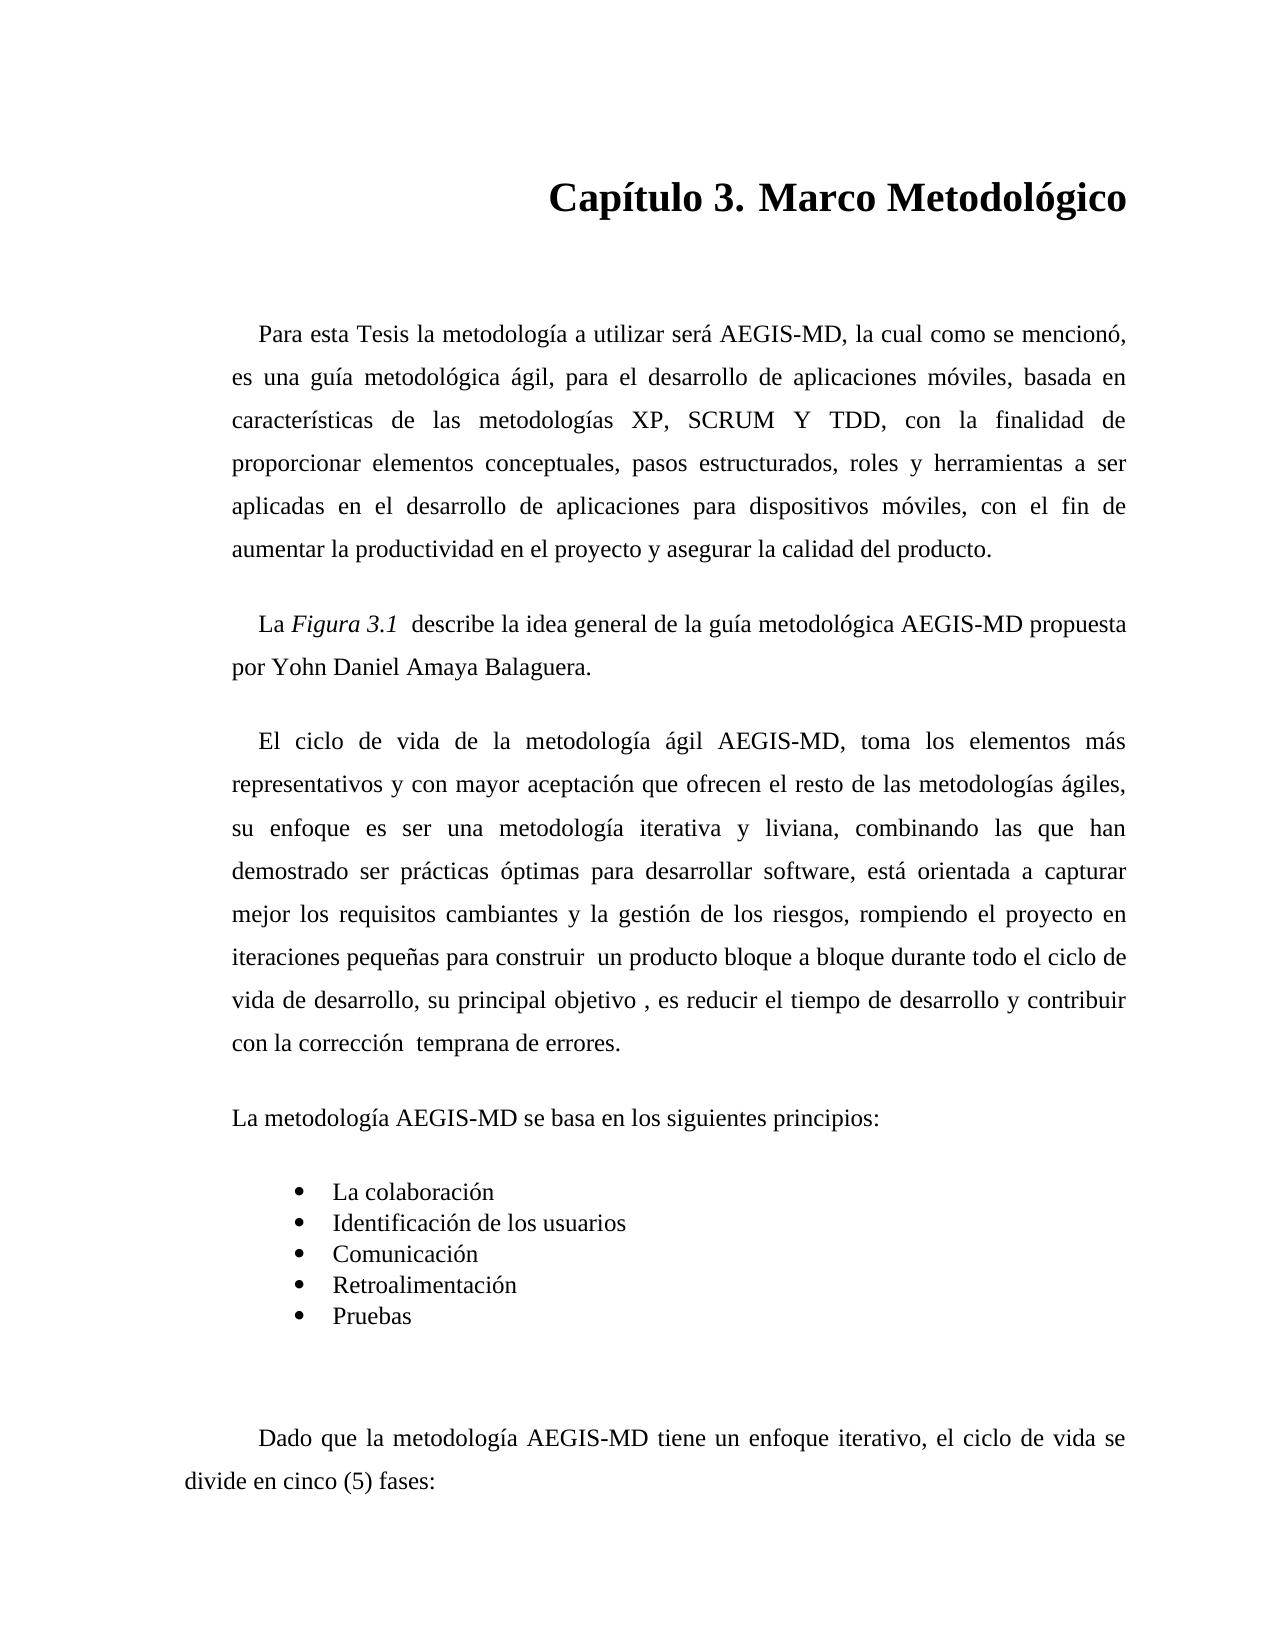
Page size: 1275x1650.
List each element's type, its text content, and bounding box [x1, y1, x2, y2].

subtitle Marco Metodológico [269, 173, 1127, 221]
text La Figura 3.1 describe la idea general de la guía metodológica AEGIS-MD propuesta por Yohn Daniel Amaya Balaguera. [232, 609, 1127, 681]
text Dado que la metodología AEGIS-MD tiene un enfoque iterativo, el ciclo de vida se divide en cinco (5) fases: [184, 1423, 1127, 1495]
list Pruebas [295, 1301, 1127, 1330]
text El ciclo de vida de la metodología ágil AEGIS-MD, toma los elementos más representativos y con mayor aceptación que ofrecen el resto de las metodologías ágiles, su enfoque es ser una metodología iterativa y liviana, combinando las que han demostrado ser prácticas óptimas para desarrollar software, está orientada a capturar mejor los requisitos cambiantes y la gestión de los riesgos, rompiendo el proyecto en iteraciones pequeñas para construir un producto bloque a bloque durante todo el ciclo de vida de desarrollo, su principal objetivo , es reducir el tiempo de desarrollo y contribuir con la corrección temprana de errores. [232, 726, 1127, 1057]
text Para esta Tesis la metodología a utilizar será AEGIS-MD, la cual como se mencionó, es una guía metodológica ágil, para el desarrollo de aplicaciones móviles, basada en características de las metodologías XP, SCRUM Y TDD, con la finalidad de proporcionar elementos conceptuales, pasos estructurados, roles y herramientas a ser aplicadas en el desarrollo de aplicaciones para dispositivos móviles, con el fin de aumentar la productividad en el proyecto y asegurar la calidad del producto. [232, 319, 1127, 563]
list Retroalimentación [295, 1270, 1127, 1299]
list La colaboración [295, 1177, 1127, 1206]
text La metodología AEGIS-MD se basa en los siguientes principios: [232, 1103, 1127, 1131]
list Identificación de los usuarios [295, 1208, 1127, 1237]
list Comunicación [295, 1239, 1127, 1268]
